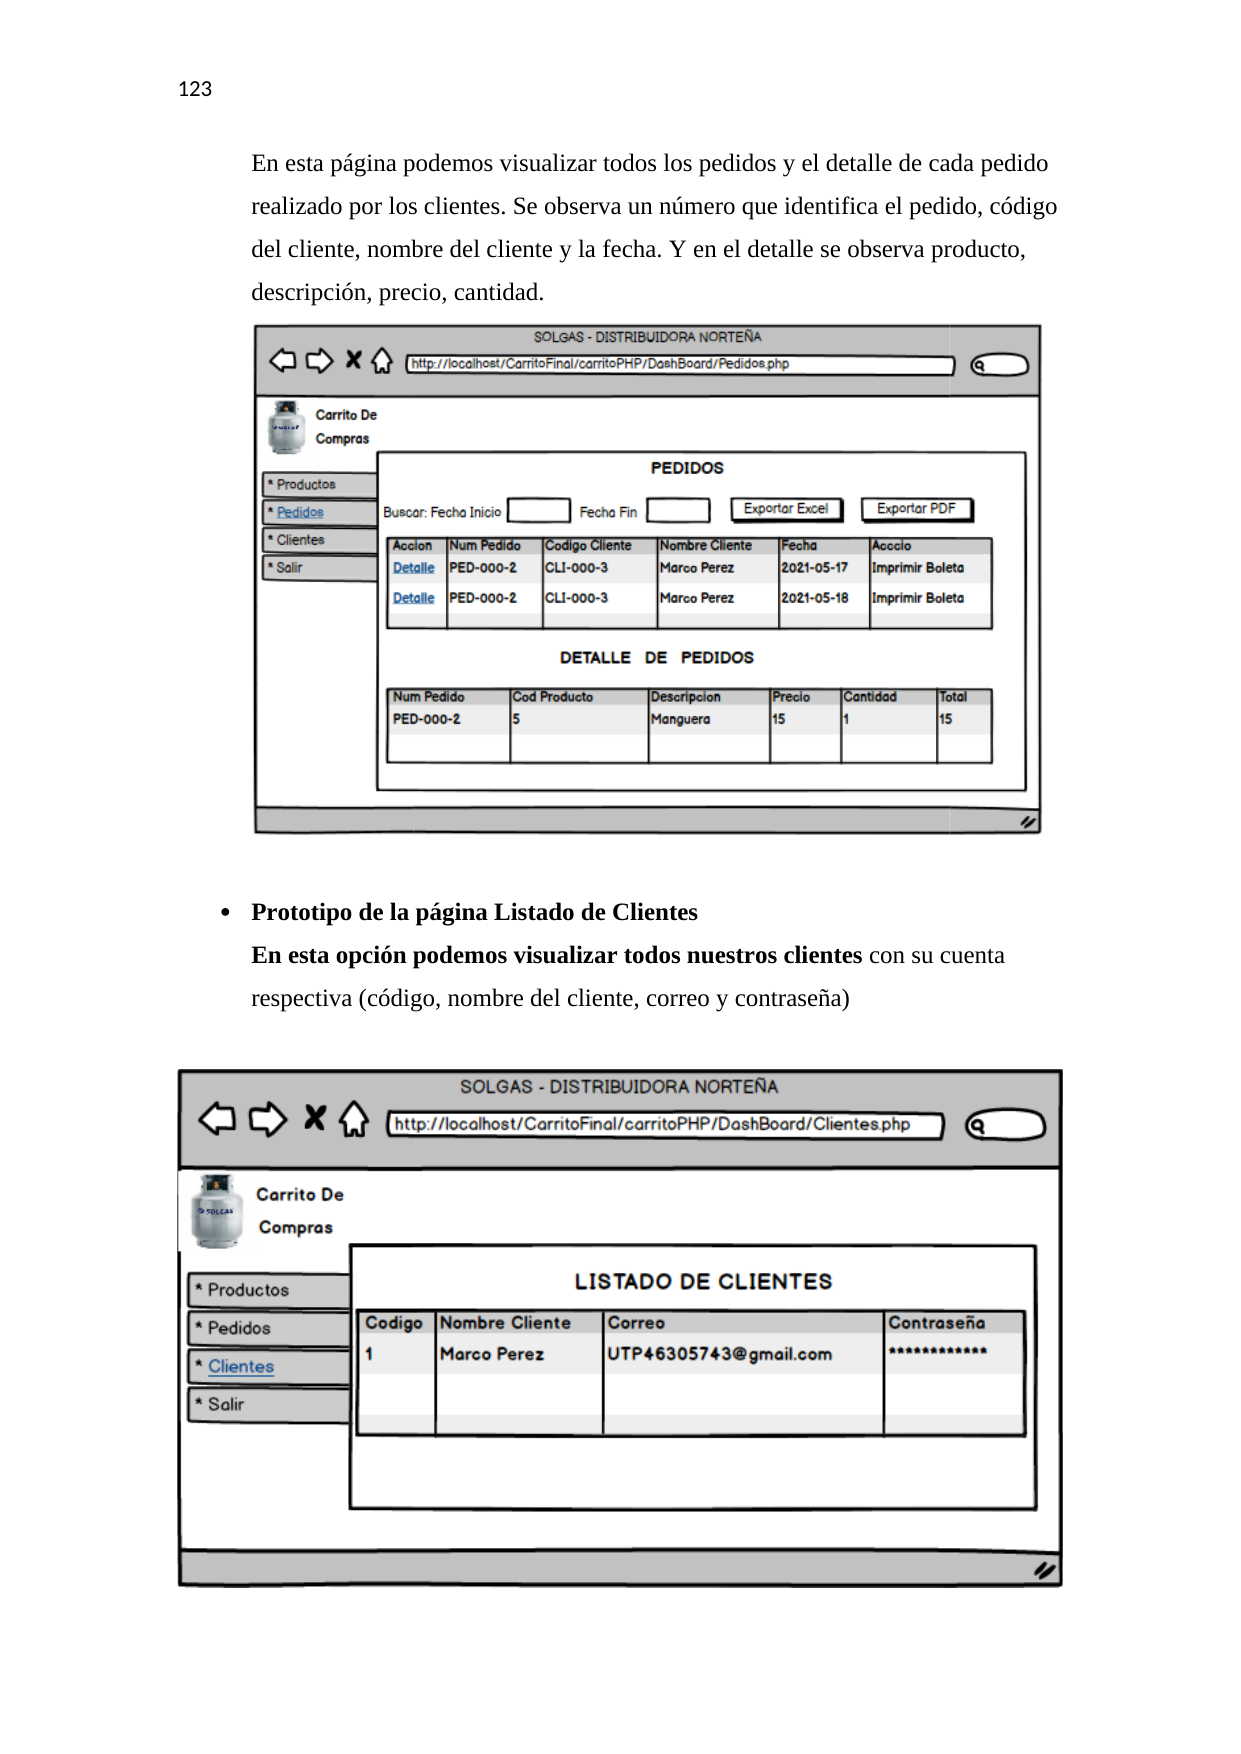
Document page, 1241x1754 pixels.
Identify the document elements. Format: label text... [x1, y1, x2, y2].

picture [251, 320, 1047, 840]
text En esta opción podemos visualizar todos nuestros clientes con su cuenta respectiva (código, nombre del cliente, correo y contraseña) [251, 940, 1063, 1012]
list Prototipo de la página Listado de Clientes [221, 897, 1063, 926]
text En esta página podemos visualizar todos los pedidos y el detalle de cada pedido realizado por los clientes. Se observa un número que identifica el pedido, código del cliente, nombre del cliente y la fecha. Y en el detalle se observa producto, descripción, precio, cantidad. [251, 148, 1063, 306]
picture [177, 1069, 1063, 1588]
